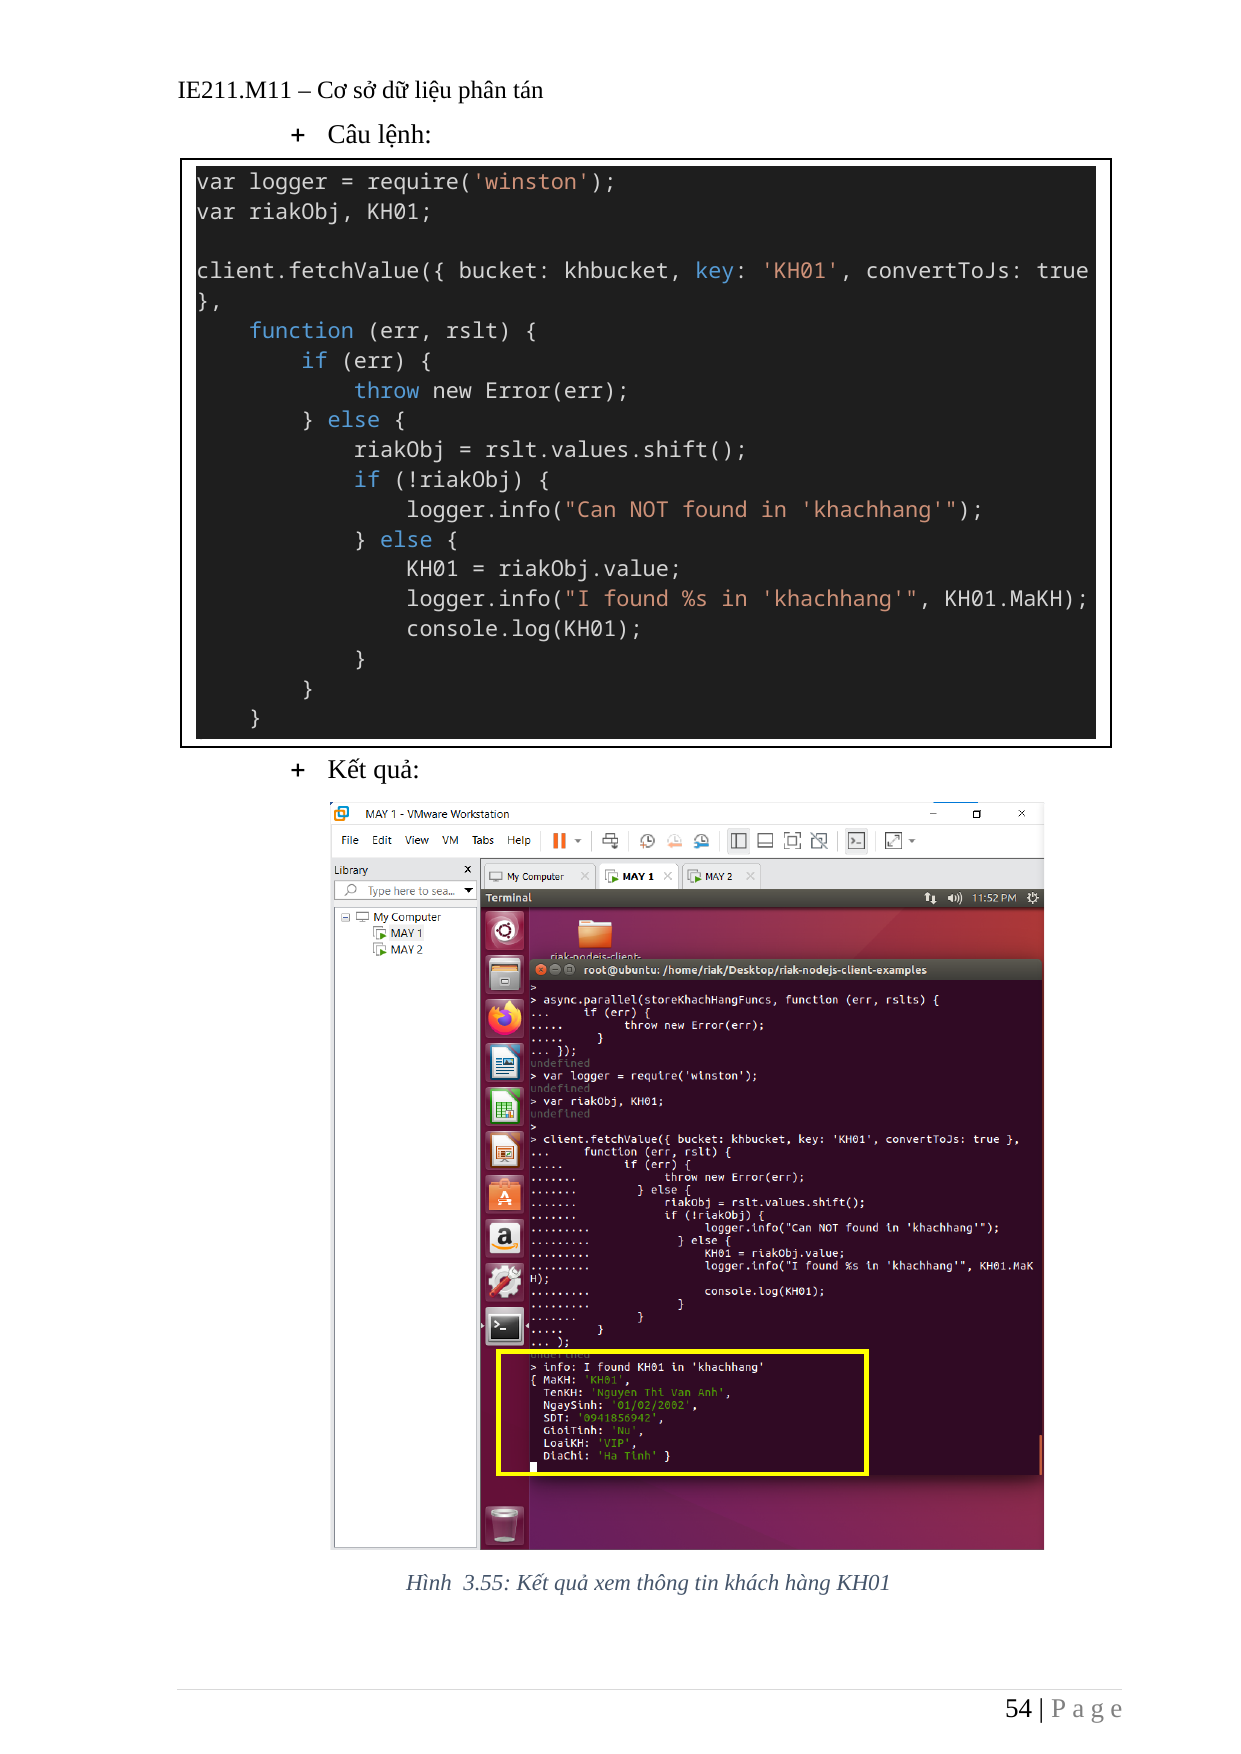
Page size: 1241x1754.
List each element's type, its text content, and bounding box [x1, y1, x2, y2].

list Câu lệnh: [290, 118, 1122, 149]
picture [330, 802, 1045, 1550]
list Kết quả: [290, 151, 1122, 784]
